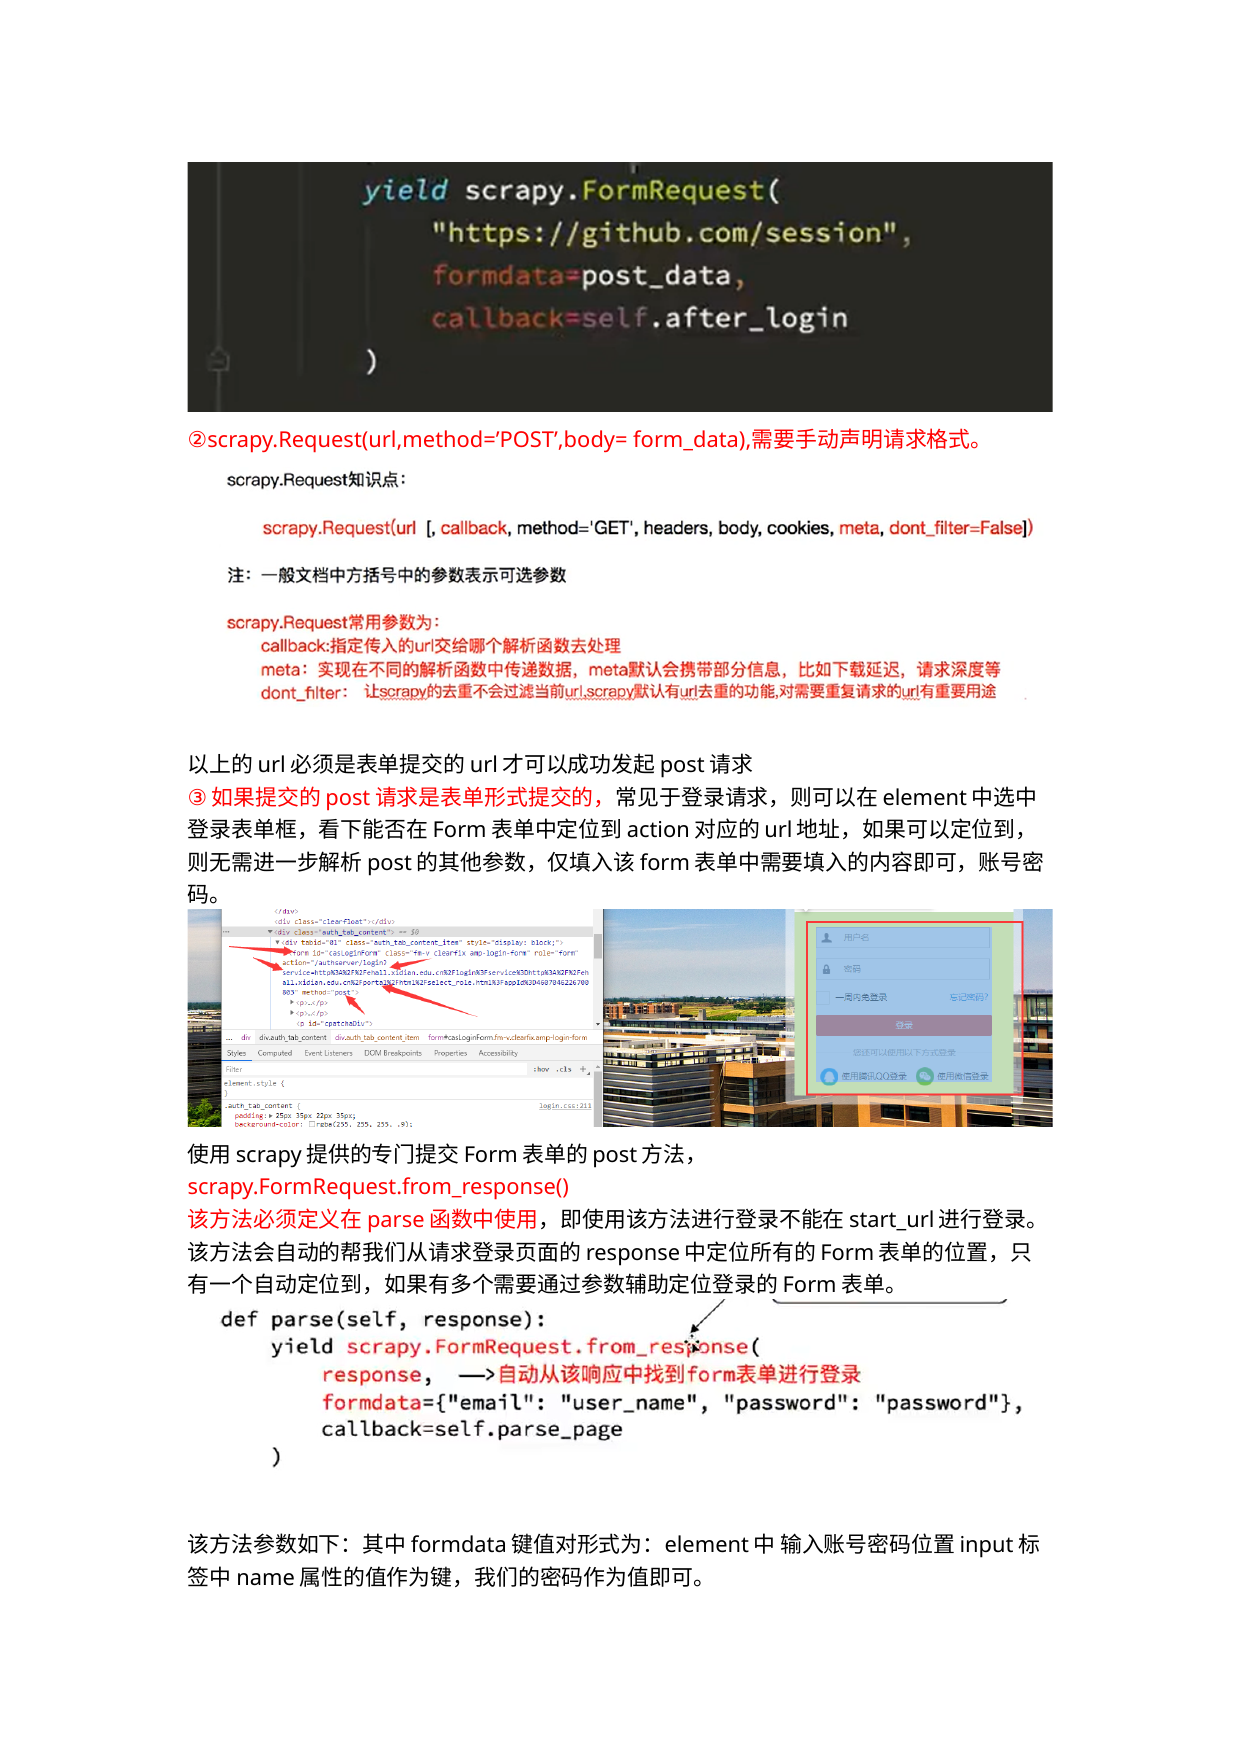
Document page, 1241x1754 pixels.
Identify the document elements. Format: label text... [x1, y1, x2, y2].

text ③如果提交的post请求是表单形式提交的，常见于登录请求，则可以在element中选中登录表单框，看下能否在Form表单中定位到action对应的url地址，如果可以定位到，则无需进一步解析post的其他参数，仅填入该form表单中需要填入的内容即可，账号密码。 [187, 779, 1053, 909]
text 该方法参数如下：其中formdata键值对形式为：element中 输入账号密码位置input标签中 name属性的值作为键，我们的密码作为值即可。 [187, 1527, 1053, 1592]
picture [187, 454, 1053, 742]
text 该方法必须定义在parse函数中使用，即使用该方法进行登录不能在start_url进行登录。该方法会自动的帮我们从请求登录页面的response中定位所有的Form表单的位置，只有一个自动定位到，如果有多个需要通过参数辅助定位登录的Form表单。 [187, 1202, 1053, 1299]
picture [187, 909, 1053, 1127]
text 使用scrapy提供的专门提交Form表单的post方法，scrapy.FormRequest.from_response() [187, 1137, 1053, 1202]
picture [187, 1299, 1059, 1493]
text 以上的url必须是表单提交的url才可以成功发起post请求 [187, 747, 1053, 779]
text ②scrapy.Request(url,method=’POST’,body= form_data),需要手动声明请求格式。 [187, 422, 1053, 454]
picture [187, 162, 1053, 412]
